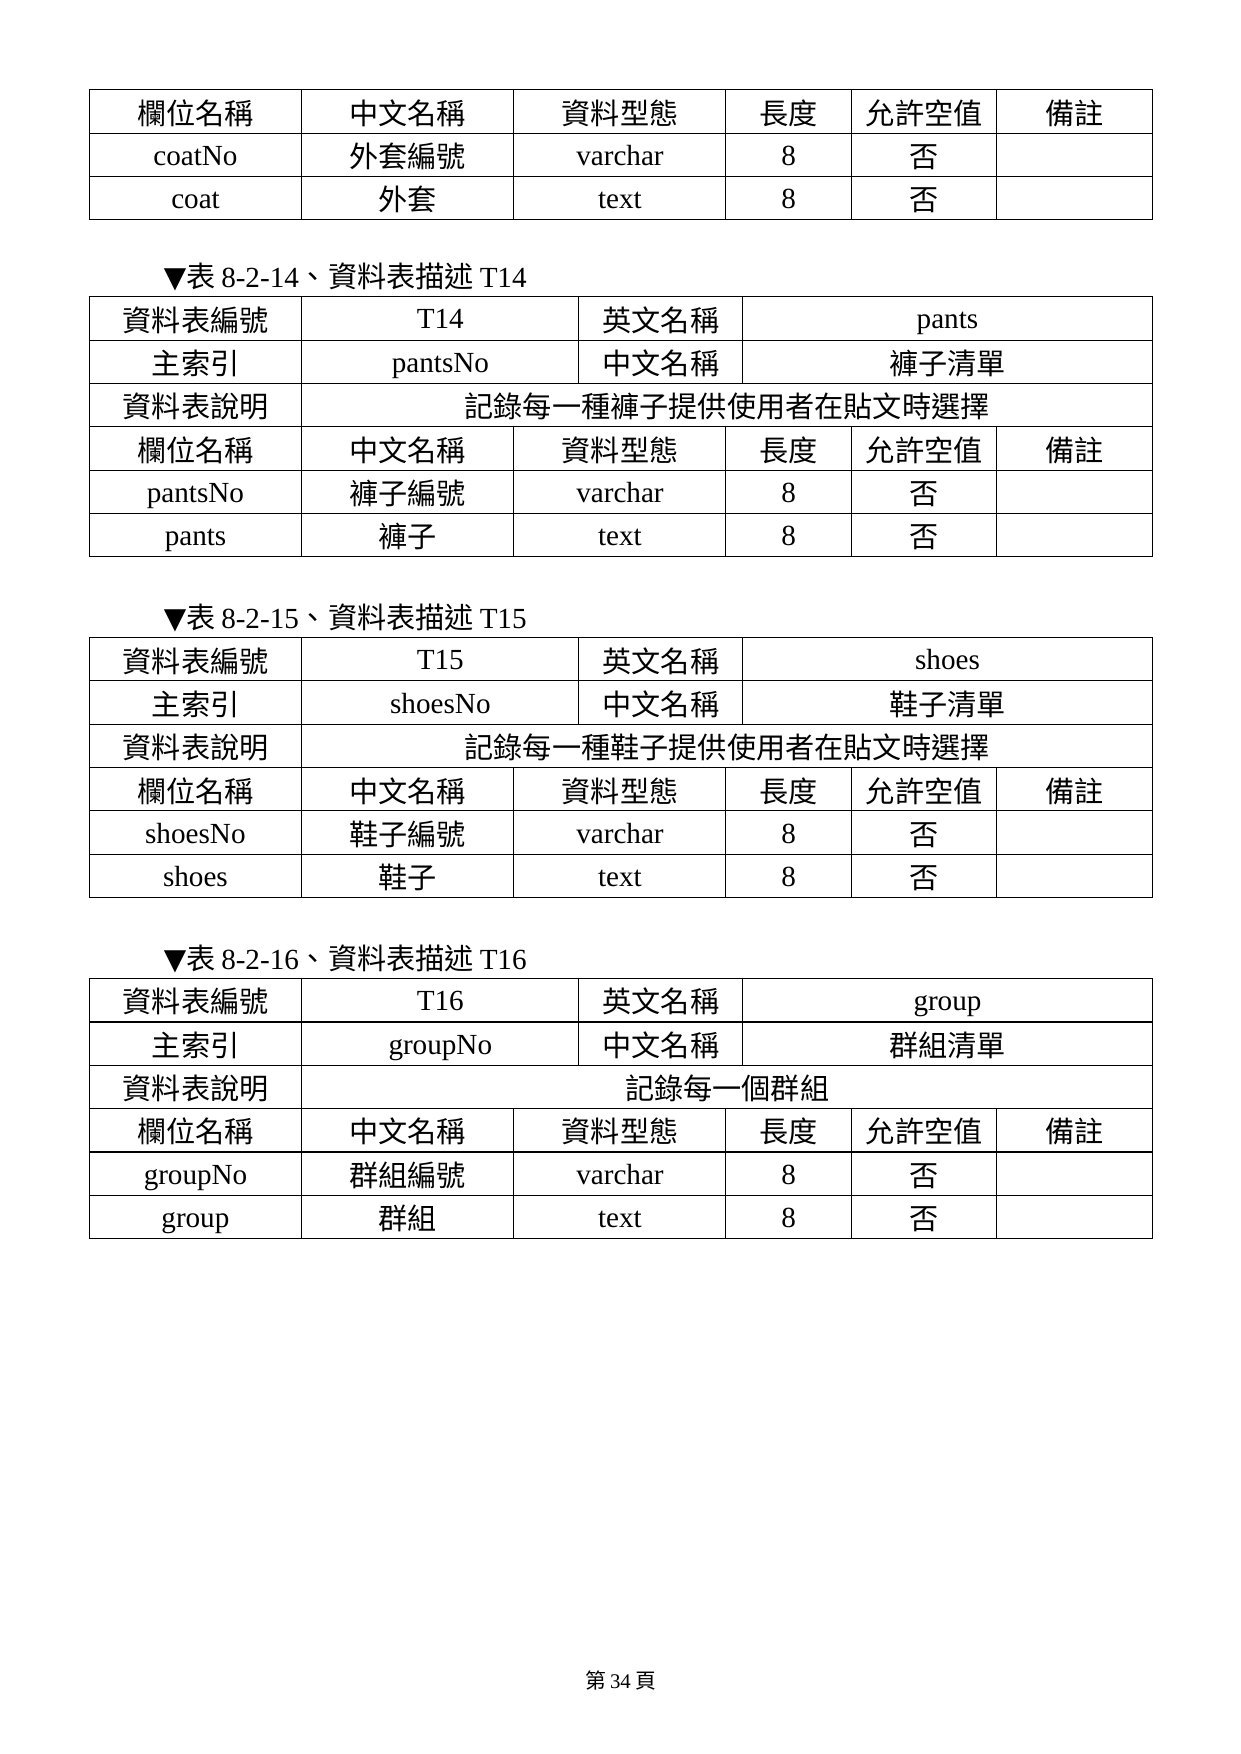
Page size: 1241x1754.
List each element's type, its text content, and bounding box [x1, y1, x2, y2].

table_cell 中文名稱 [302, 90, 513, 132]
table_cell 8 [726, 514, 851, 556]
table_cell 欄位名稱 [90, 427, 301, 469]
table_header pants [743, 297, 1152, 339]
table_cell 8 [726, 177, 851, 219]
table_cell 否 [852, 855, 996, 897]
table_cell 允許空值 [852, 90, 996, 132]
table_header 資料表編號 [90, 979, 301, 1021]
table_cell [997, 177, 1152, 219]
table_cell 允許空值 [852, 427, 996, 469]
table_cell 鞋子清單 [743, 681, 1152, 724]
text ▼表8-2-16、資料表描述T16 [164, 936, 1152, 978]
table_cell 允許空值 [852, 1109, 996, 1151]
table_cell 欄位名稱 [90, 90, 301, 132]
table_cell 中文名稱 [579, 1023, 742, 1065]
table_cell 否 [852, 471, 996, 513]
table_header T14 [302, 297, 578, 339]
table_cell 褲子 [302, 514, 513, 556]
table_cell 外套編號 [302, 134, 513, 176]
table_cell [997, 811, 1152, 854]
table_cell 中文名稱 [579, 341, 742, 383]
table_cell 資料型態 [514, 768, 725, 810]
table_header shoes [743, 638, 1152, 680]
table_cell 備註 [997, 90, 1152, 132]
table_cell 外套 [302, 177, 513, 219]
table_cell pants [90, 514, 301, 556]
text ▼表8-2-15、資料表描述T15 [164, 595, 1152, 637]
table_cell shoesNo [302, 681, 578, 724]
text ▼表8-2-14、資料表描述T14 [164, 254, 1152, 296]
table_header group [743, 979, 1152, 1021]
table_cell 備註 [997, 1109, 1152, 1151]
table_cell varchar [514, 1153, 725, 1195]
table_cell coatNo [90, 134, 301, 176]
table_cell pantsNo [302, 341, 578, 383]
table_cell 資料表說明 [90, 725, 301, 767]
table_cell varchar [514, 811, 725, 854]
table_header 英文名稱 [579, 297, 742, 339]
table_header T15 [302, 638, 578, 680]
table_cell text [514, 514, 725, 556]
table_cell 資料型態 [514, 90, 725, 132]
table_cell 主索引 [90, 681, 301, 724]
table_cell 長度 [726, 768, 851, 810]
table_cell 記錄每一個群組 [302, 1066, 1152, 1108]
table_cell 中文名稱 [579, 681, 742, 724]
table_cell 8 [726, 855, 851, 897]
table_header 英文名稱 [579, 638, 742, 680]
table_cell 否 [852, 134, 996, 176]
table_cell 8 [726, 811, 851, 854]
table_cell 資料表說明 [90, 384, 301, 426]
table_cell 中文名稱 [302, 1109, 513, 1151]
table_header 資料表編號 [90, 638, 301, 680]
table_cell 群組編號 [302, 1153, 513, 1195]
table_cell pantsNo [90, 471, 301, 513]
table_cell text [514, 855, 725, 897]
table_header 英文名稱 [579, 979, 742, 1021]
table_cell varchar [514, 134, 725, 176]
table_cell 褲子編號 [302, 471, 513, 513]
table_cell [997, 855, 1152, 897]
table_cell group [90, 1196, 301, 1238]
table_cell 中文名稱 [302, 427, 513, 469]
table_cell 資料表說明 [90, 1066, 301, 1108]
table_header T16 [302, 979, 578, 1021]
table_cell 備註 [997, 427, 1152, 469]
table_cell 長度 [726, 1109, 851, 1151]
table_cell 否 [852, 1196, 996, 1238]
table_cell 長度 [726, 90, 851, 132]
table_cell [997, 471, 1152, 513]
table_cell 群組清單 [743, 1023, 1152, 1065]
table_cell 8 [726, 134, 851, 176]
table_cell 鞋子編號 [302, 811, 513, 854]
table_cell text [514, 1196, 725, 1238]
table_header 資料表編號 [90, 297, 301, 339]
table_cell 主索引 [90, 341, 301, 383]
table_cell [997, 514, 1152, 556]
table_cell coat [90, 177, 301, 219]
table_cell [997, 1153, 1152, 1195]
table_cell 備註 [997, 768, 1152, 810]
table_cell shoes [90, 855, 301, 897]
table_cell groupNo [90, 1153, 301, 1195]
table_cell 中文名稱 [302, 768, 513, 810]
table_cell 群組 [302, 1196, 513, 1238]
table_cell 允許空值 [852, 768, 996, 810]
table_cell 長度 [726, 427, 851, 469]
table_cell 否 [852, 177, 996, 219]
table_cell 8 [726, 471, 851, 513]
table_cell 欄位名稱 [90, 768, 301, 810]
table_cell 記錄每一種鞋子提供使用者在貼文時選擇 [302, 725, 1152, 767]
table_cell 否 [852, 514, 996, 556]
table_cell 褲子清單 [743, 341, 1152, 383]
table_cell [997, 134, 1152, 176]
table_cell 記錄每一種褲子提供使用者在貼文時選擇 [302, 384, 1152, 426]
table_cell varchar [514, 471, 725, 513]
table_cell [997, 1196, 1152, 1238]
table_cell 資料型態 [514, 427, 725, 469]
table_cell 8 [726, 1153, 851, 1195]
table_cell 欄位名稱 [90, 1109, 301, 1151]
table_cell groupNo [302, 1023, 578, 1065]
table_cell 資料型態 [514, 1109, 725, 1151]
table_cell 主索引 [90, 1023, 301, 1065]
table_cell shoesNo [90, 811, 301, 854]
table_cell 8 [726, 1196, 851, 1238]
table_cell 否 [852, 1153, 996, 1195]
table_cell 否 [852, 811, 996, 854]
table_cell 鞋子 [302, 855, 513, 897]
table_cell text [514, 177, 725, 219]
